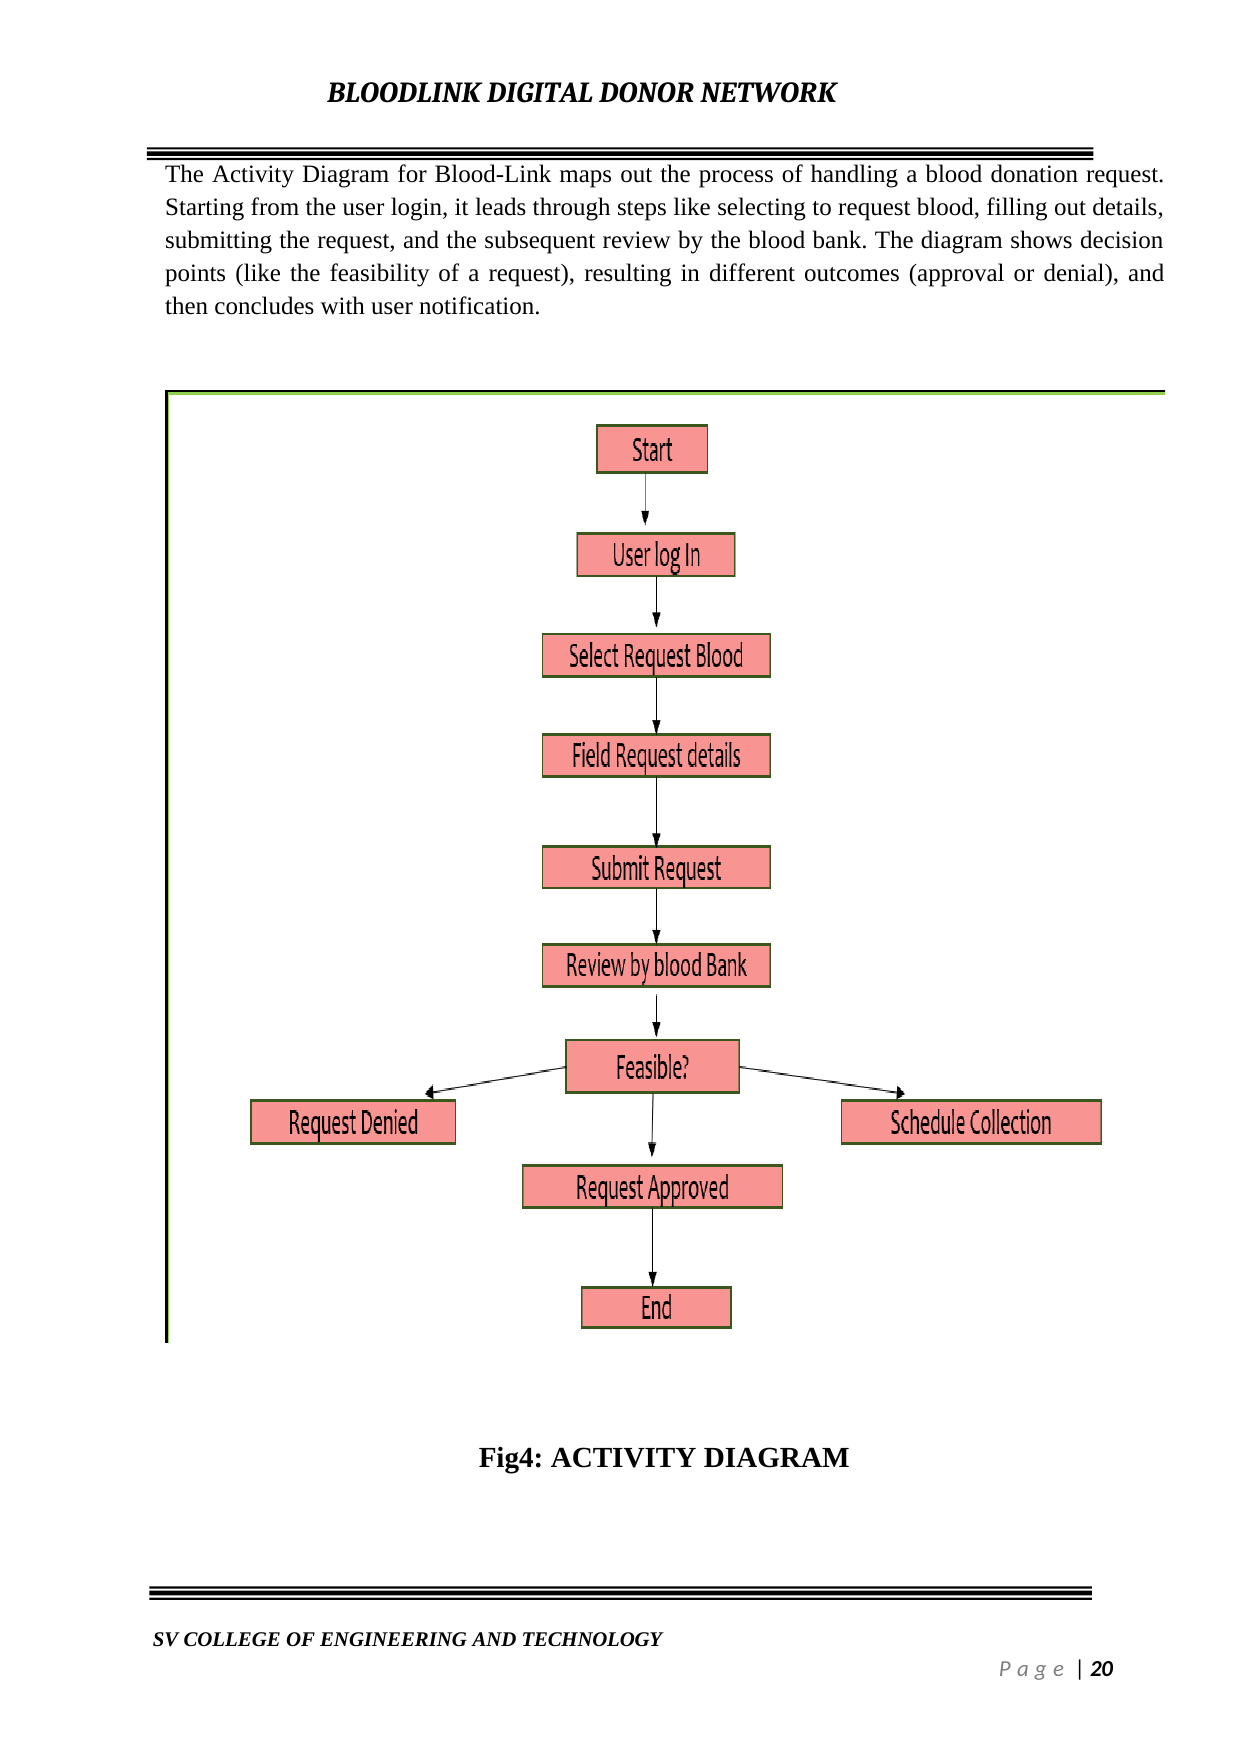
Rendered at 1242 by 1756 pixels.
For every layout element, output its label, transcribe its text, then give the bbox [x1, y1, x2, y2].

picture [165, 390, 1166, 1343]
text The Activity Diagram for Blood-Link maps out the process of handling a blood donation request. Starting from the user login, it leads through steps like selecting to request blood, filling out details, submitting the request, and the subsequent review by the blood bank. The diagram shows decision points (like the feasibility of a request), resulting in different outcomes (approval or denial), and then concludes with user notification. [165, 159, 1165, 320]
text Fig4: ACTIVITY DIAGRAM [165, 1440, 1165, 1474]
